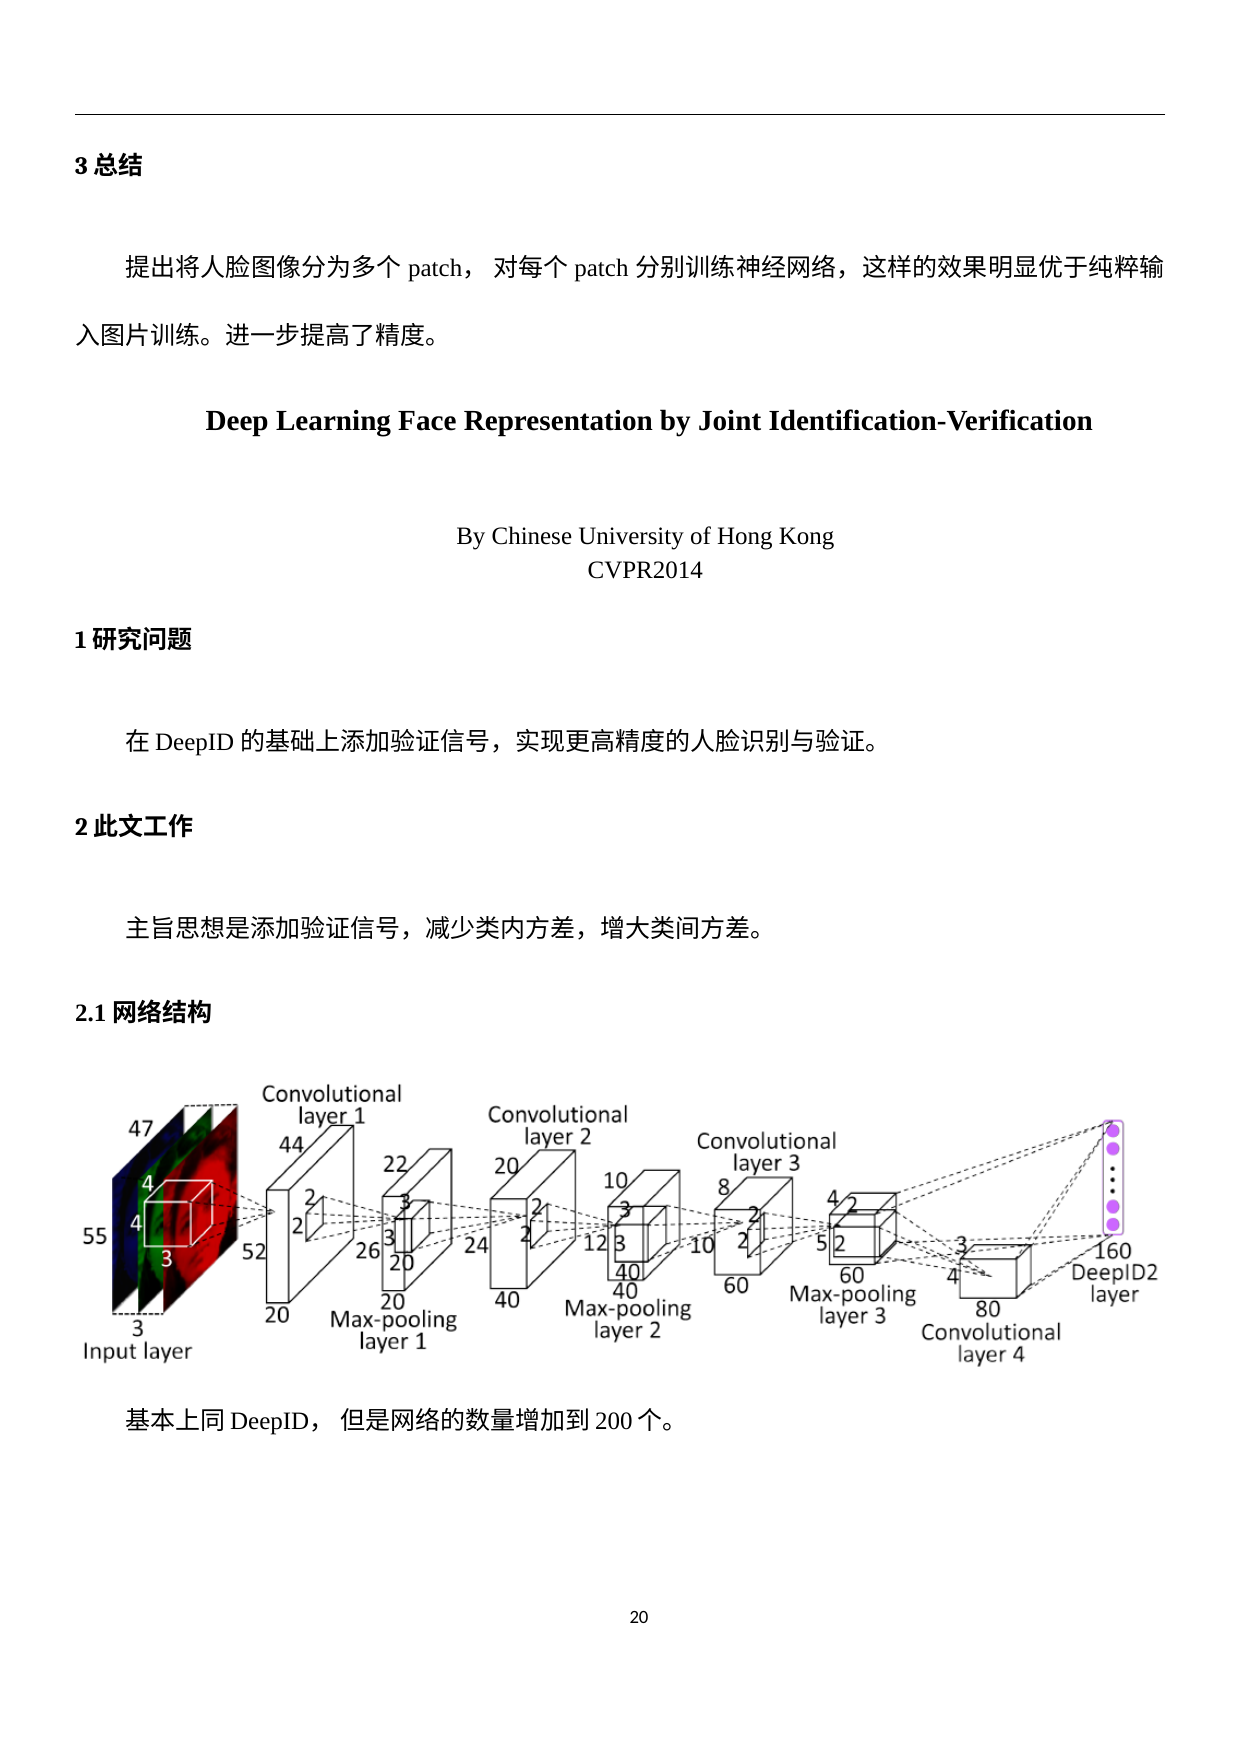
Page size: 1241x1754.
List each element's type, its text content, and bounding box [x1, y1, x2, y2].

text 主旨思想是添加验证信号，减少类内方差，增大类间方差。 [75, 892, 1165, 960]
text 基本上同DeepID， 但是网络的数量增加到200个。 [75, 1384, 1165, 1452]
subtitle Deep Learning Face Representation by Joint Identification-Verification [75, 403, 1165, 437]
picture [76, 1078, 1165, 1371]
subtitle 3 总结 [75, 130, 1165, 198]
subtitle 2 此文工作 [75, 790, 1165, 858]
text 提出将人脸图像分为多个patch， 对每个patch 分别训练神经网络，这样的效果明显优于纯粹输入图片训练。进一步提高了精度。 [75, 232, 1165, 368]
text 在DeepID 的基础上添加验证信号，实现更高精度的人脸识别与验证。 [75, 705, 1165, 773]
subtitle 1 研究问题 [75, 603, 1165, 671]
text CVPR2014 [75, 553, 1165, 587]
text By Chinese University of Hong Kong [75, 519, 1165, 553]
subtitle 2.1 网络结构 [75, 977, 1165, 1045]
